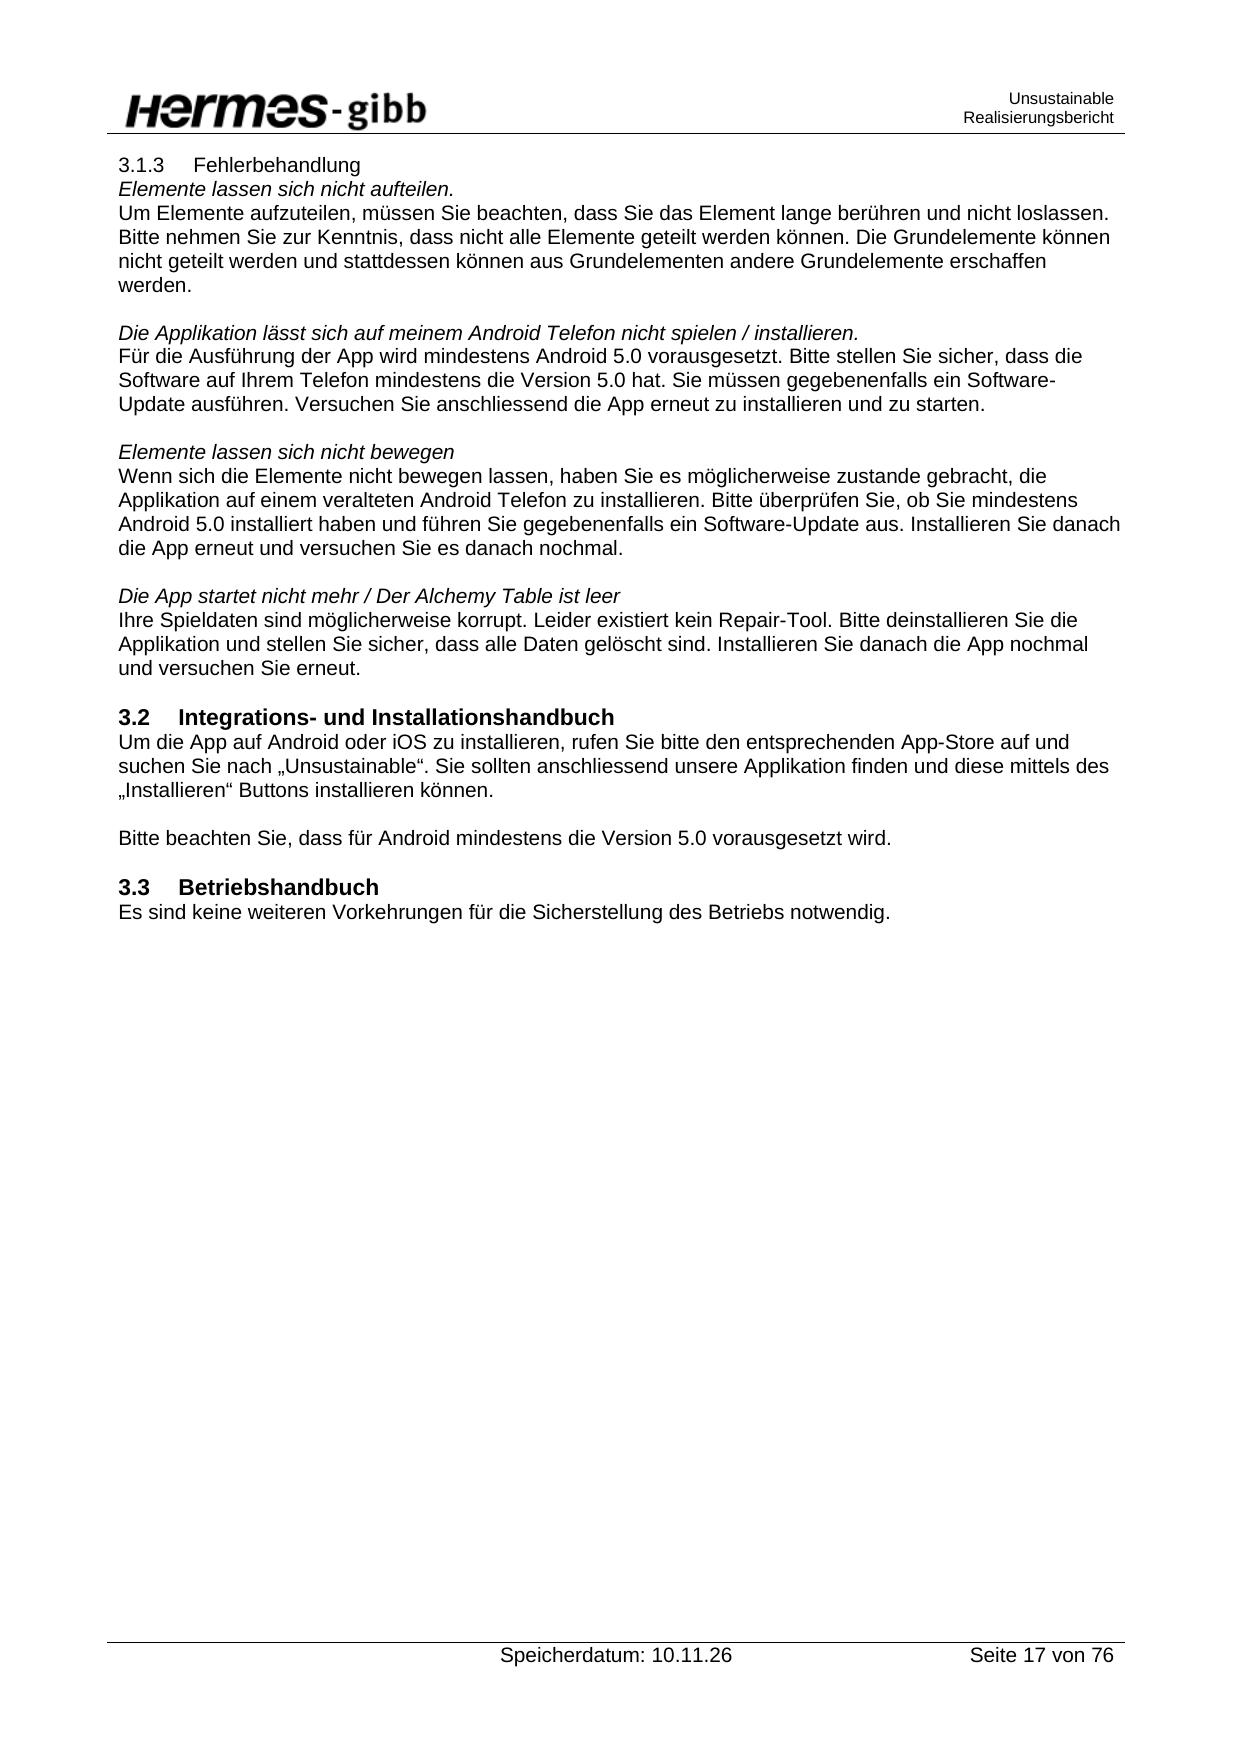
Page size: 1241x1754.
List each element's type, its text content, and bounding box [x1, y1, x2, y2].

text Um die App auf Android oder iOS zu installieren, rufen Sie bitte den entsprechenden App-Store auf und suchen Sie nach „Unsustainable“. Sie sollten anschliessend unsere Applikation finden und diese mittels des „Installieren“ Buttons installieren können. [118, 730, 1122, 802]
text Elemente lassen sich nicht aufteilen. [118, 177, 1122, 201]
text Für die Ausführung der App wird mindestens Android 5.0 vorausgesetzt. Bitte stellen Sie sicher, dass die Software auf Ihrem Telefon mindestens die Version 5.0 hat. Sie müssen gegebenenfalls ein Software-Update ausführen. Versuchen Sie anschliessend die App erneut zu installieren und zu starten. [118, 344, 1122, 416]
text Wenn sich die Elemente nicht bewegen lassen, haben Sie es möglicherweise zustande gebracht, die Applikation auf einem veralteten Android Telefon zu installieren. Bitte überprüfen Sie, ob Sie mindestens Android 5.0 installiert haben und führen Sie gegebenenfalls ein Software-Update aus. Installieren Sie danach die App erneut und versuchen Sie es danach nochmal. [118, 464, 1122, 560]
text Die Applikation lässt sich auf meinem Android Telefon nicht spielen / installieren. [118, 320, 1122, 344]
text Elemente lassen sich nicht bewegen [118, 440, 1122, 464]
text Um Elemente aufzuteilen, müssen Sie beachten, dass Sie das Element lange berühren und nicht loslassen. Bitte nehmen Sie zur Kenntnis, dass nicht alle Elemente geteilt werden können. Die Grundelemente können nicht geteilt werden und stattdessen können aus Grundelementen andere Grundelemente erschaffen werden. [118, 201, 1122, 296]
text Ihre Spieldaten sind möglicherweise korrupt. Leider existiert kein Repair-Tool. Bitte deinstallieren Sie die Applikation und stellen Sie sicher, dass alle Daten gelöscht sind. Installieren Sie danach die App nochmal und versuchen Sie erneut. [118, 608, 1122, 680]
subtitle Fehlerbehandlung [118, 153, 1122, 177]
text Die App startet nicht mehr / Der Alchemy Table ist leer [118, 584, 1122, 608]
subtitle Betriebshandbuch [118, 874, 1122, 900]
text Es sind keine weiteren Vorkehrungen für die Sicherstellung des Betriebs notwendig. [118, 900, 1122, 924]
text Bitte beachten Sie, dass für Android mindestens die Version 5.0 vorausgesetzt wird. [118, 826, 1122, 850]
subtitle Integrations- und Installationshandbuch [118, 704, 1122, 730]
